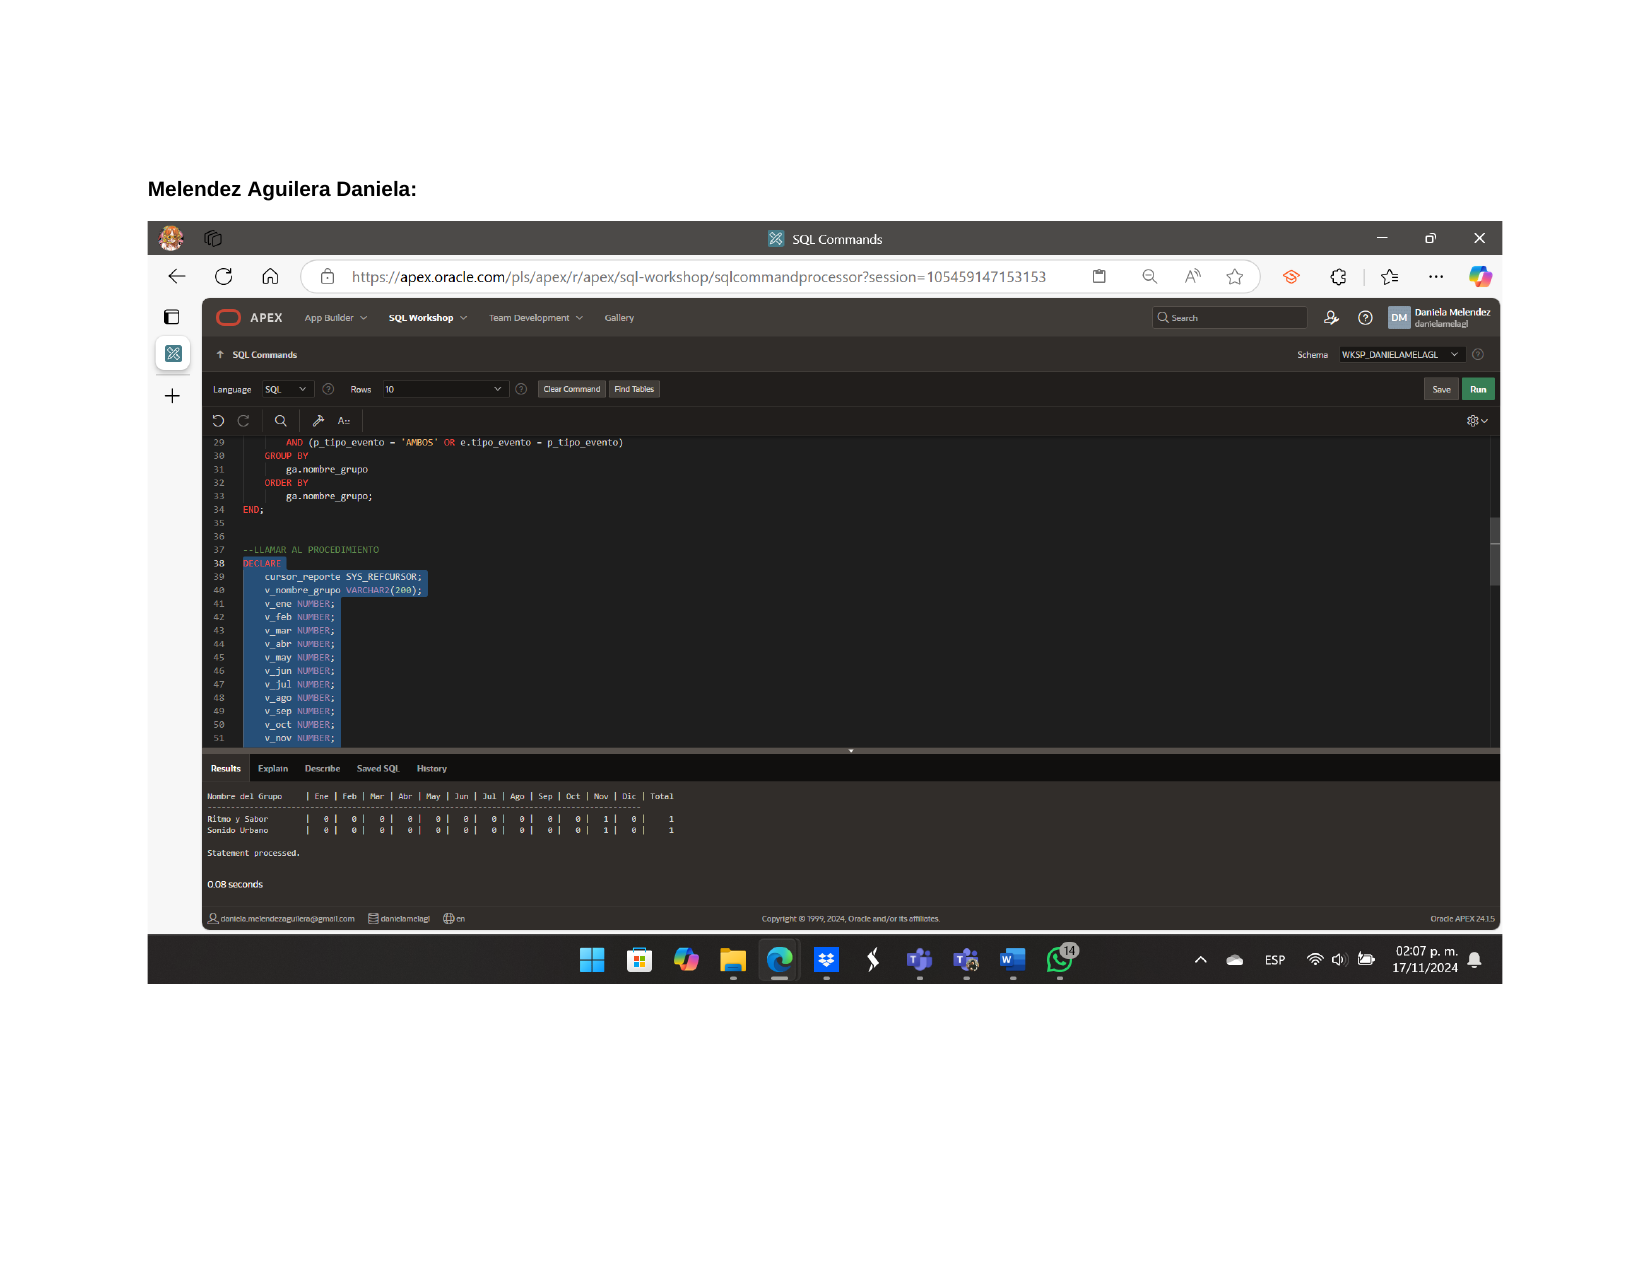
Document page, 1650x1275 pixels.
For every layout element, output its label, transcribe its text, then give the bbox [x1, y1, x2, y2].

subtitle Melendez Aguilera Daniela: [148, 177, 1502, 201]
picture [147, 221, 1503, 984]
